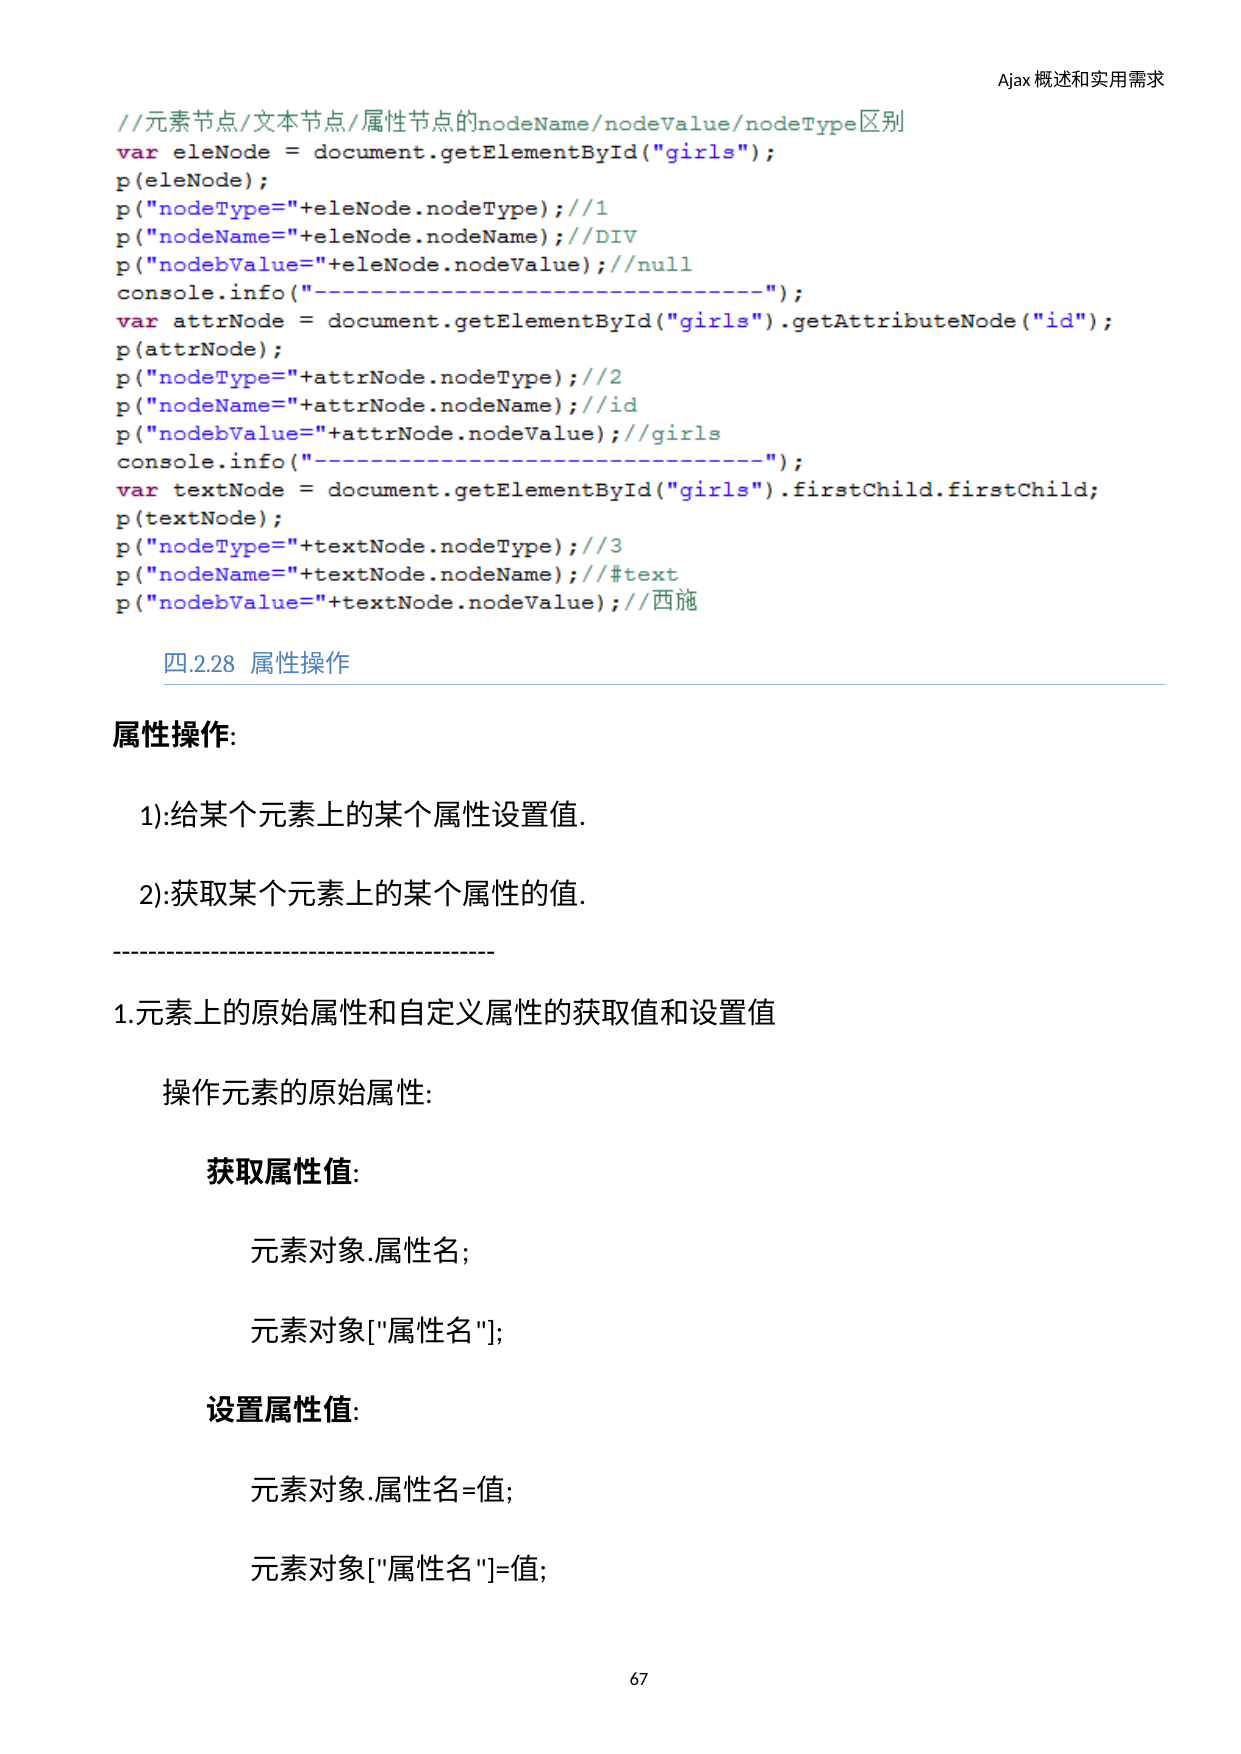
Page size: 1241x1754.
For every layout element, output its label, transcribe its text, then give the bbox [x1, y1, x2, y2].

text 2):获取某个元素上的某个属性的值. [75, 852, 1165, 932]
text 元素对象["属性名"]; [75, 1289, 1165, 1368]
subtitle 属性操作 [164, 642, 1165, 684]
text 元素对象.属性名=值; [75, 1447, 1165, 1527]
text 1):给某个元素上的某个属性设置值. [75, 773, 1165, 852]
text 1.元素上的原始属性和自定义属性的获取值和设置值 [75, 971, 1165, 1051]
text 设置属性值: [75, 1368, 1165, 1447]
text 获取属性值: [75, 1130, 1165, 1209]
text 元素对象["属性名"]=值; [75, 1527, 1165, 1606]
text 元素对象.属性名; [75, 1209, 1165, 1289]
text 操作元素的原始属性: [75, 1051, 1165, 1130]
text ------------------------------------------- [75, 932, 1165, 971]
text 属性操作: [75, 693, 1165, 773]
picture [112, 107, 1119, 620]
